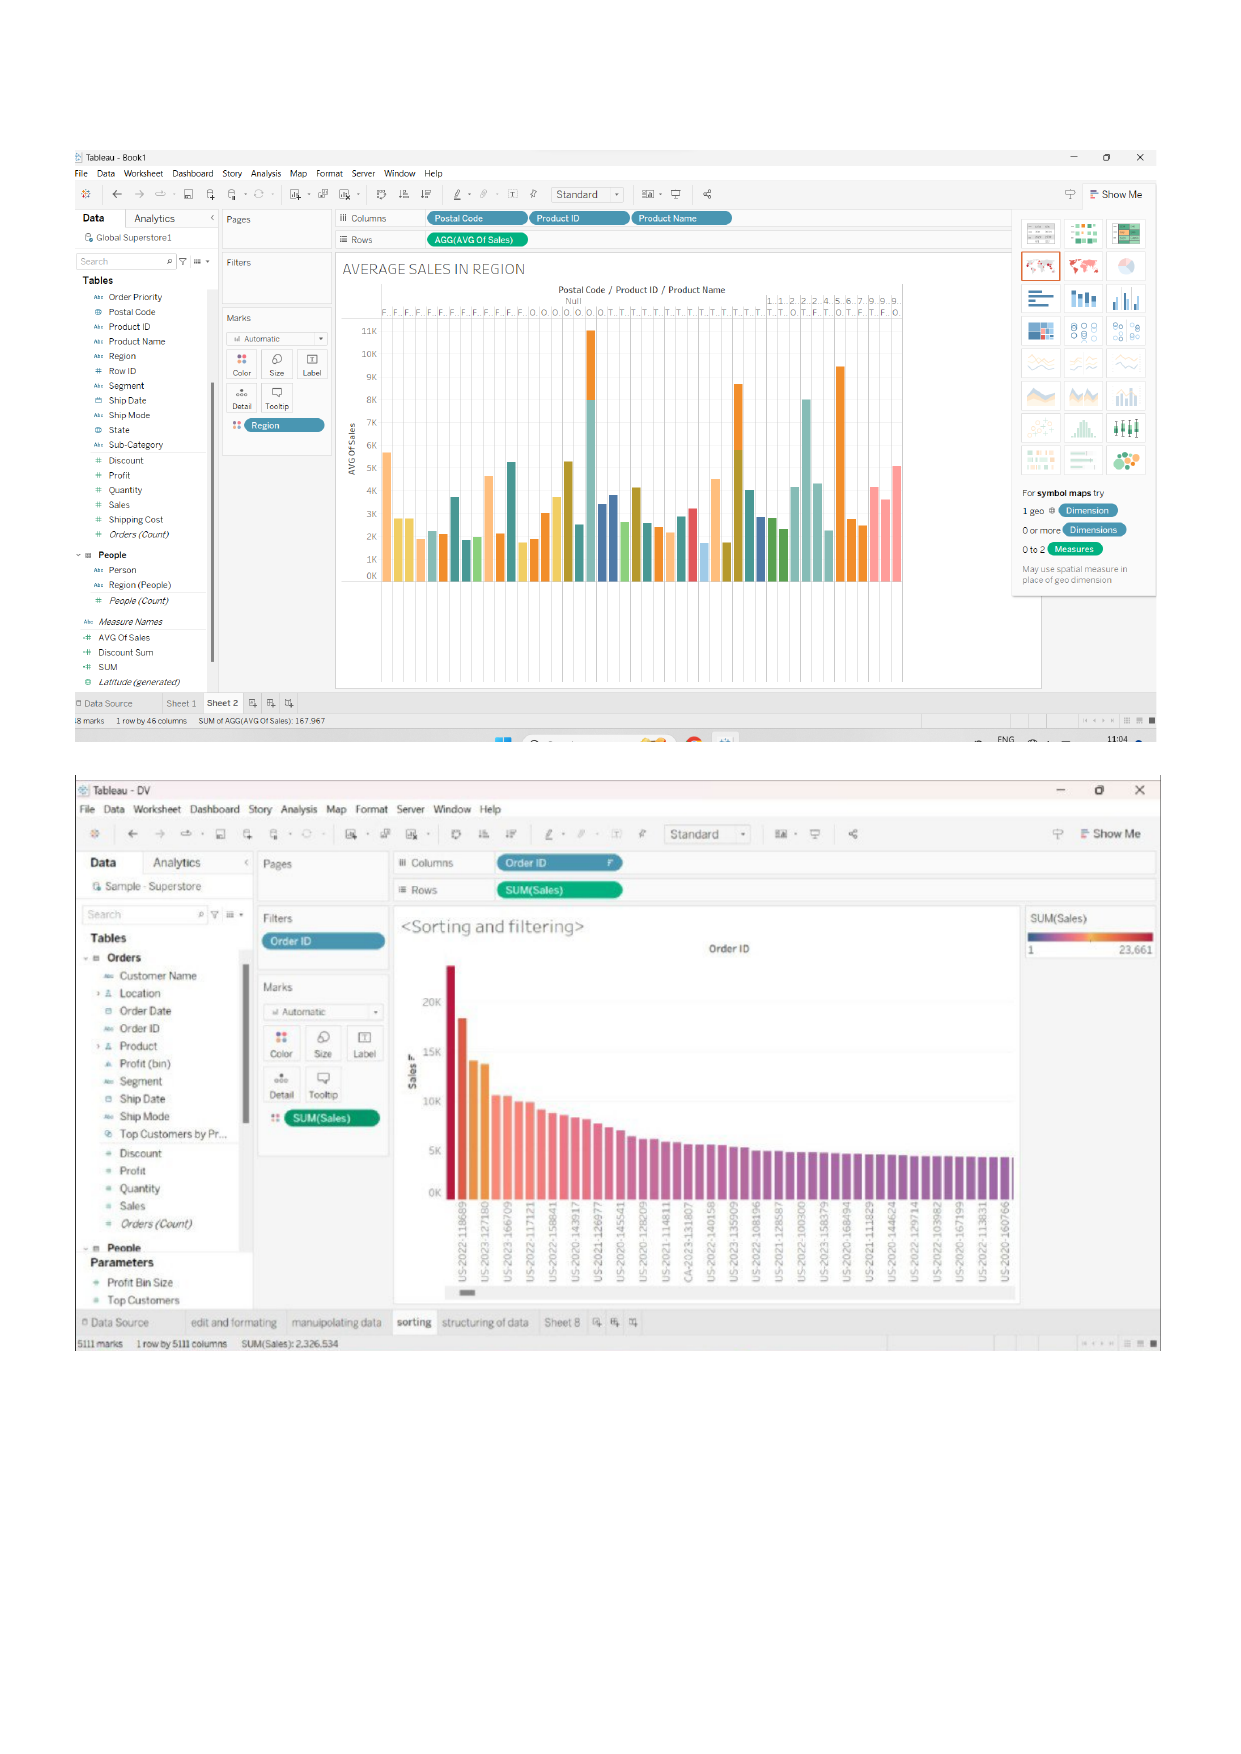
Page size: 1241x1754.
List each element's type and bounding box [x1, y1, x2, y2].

picture [75, 775, 1161, 1351]
picture [75, 150, 1157, 742]
